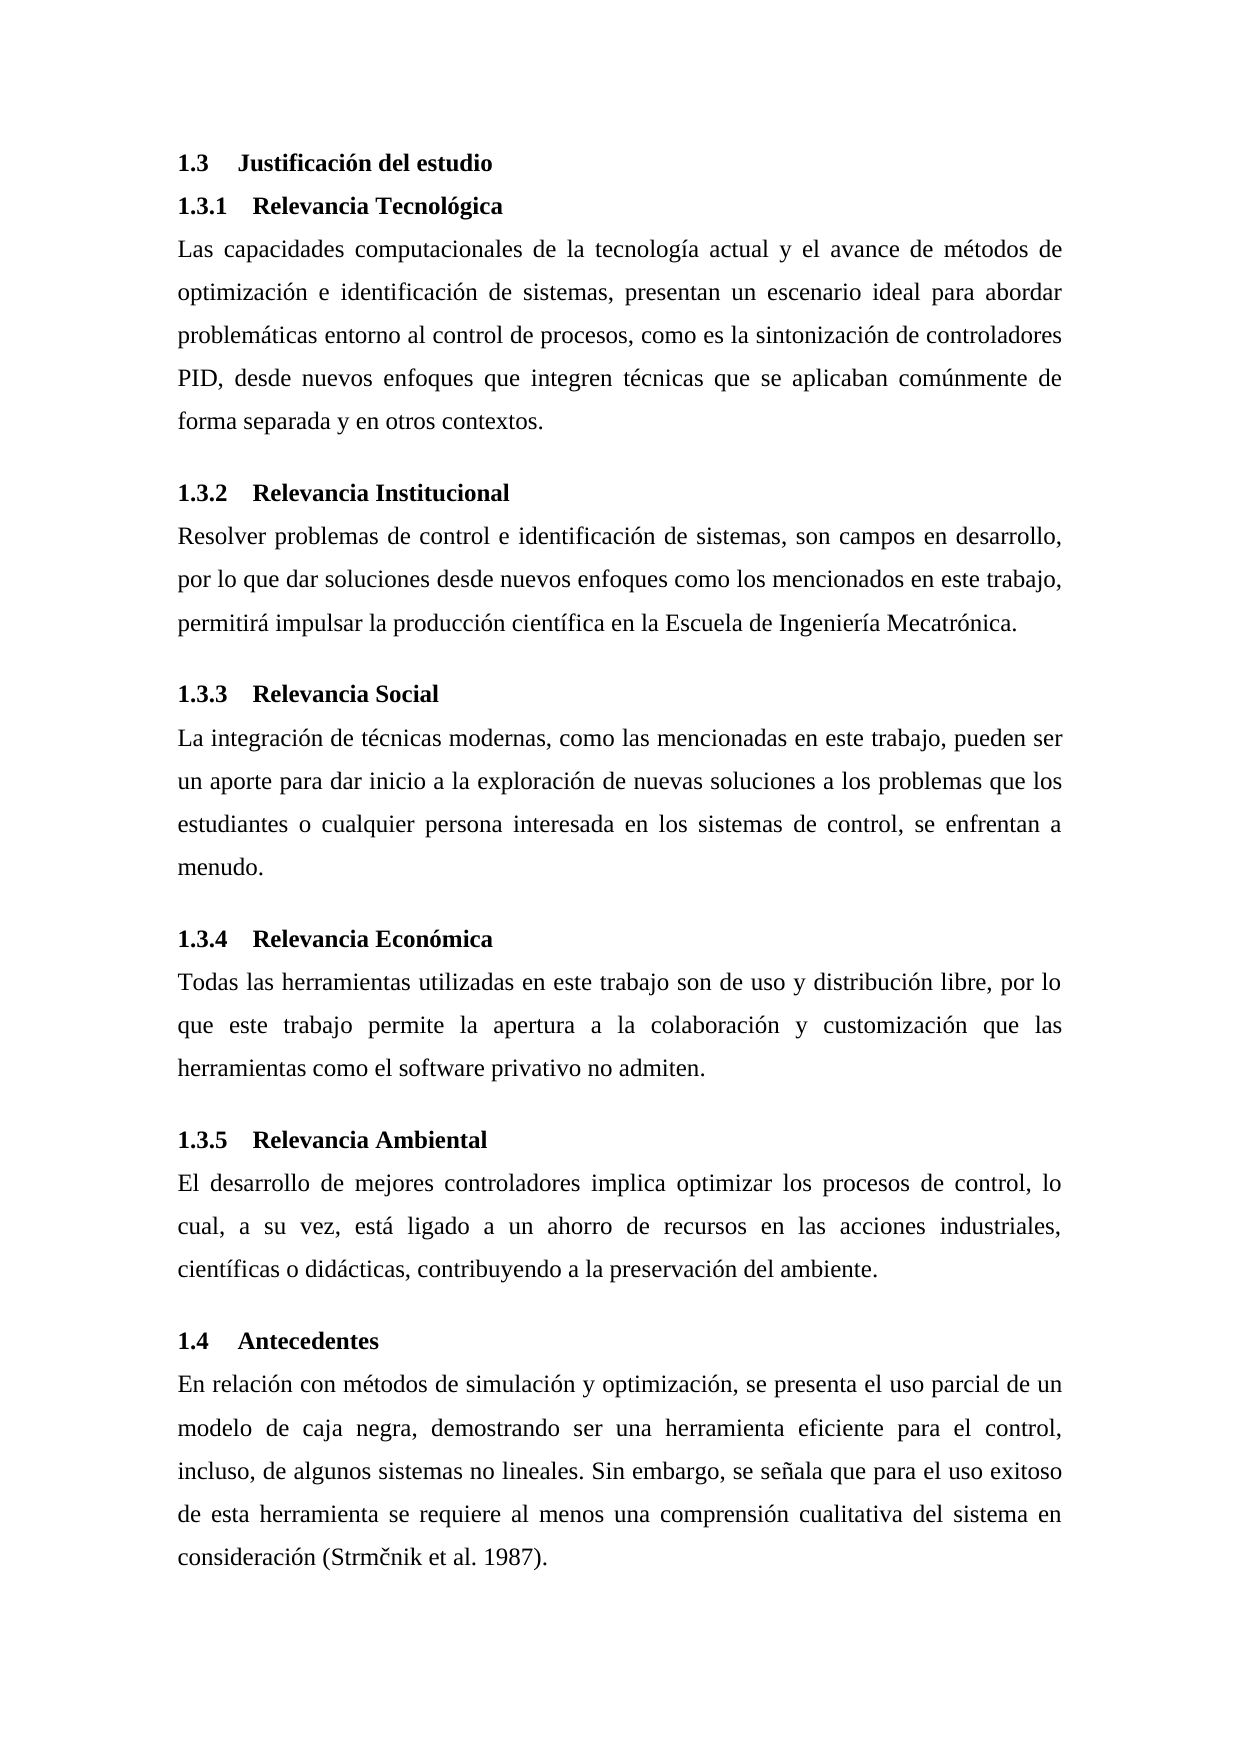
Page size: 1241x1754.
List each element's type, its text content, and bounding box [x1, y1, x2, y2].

text La integración de técnicas modernas, como las mencionadas en este trabajo, pueden ser un aporte para dar inicio a la exploración de nuevas soluciones a los problemas que los estudiantes o cualquier persona interesada en los sistemas de control, se enfrentan a menudo. [177, 723, 1063, 881]
subtitle Justificación del estudio [177, 148, 1063, 176]
text En relación con métodos de simulación y optimización, se presenta el uso parcial de un modelo de caja negra, demostrando ser una herramienta eficiente para el control, incluso, de algunos sistemas no lineales. Sin embargo, se señala que para el uso exitoso de esta herramienta se requiere al menos una comprensión cualitativa del sistema en consideración (Strmčnik et al. 1987). [177, 1369, 1063, 1571]
text Resolver problemas de control e identificación de sistemas, son campos en desarrollo, por lo que dar soluciones desde nuevos enfoques como los mencionados en este trabajo, permitirá impulsar la producción científica en la Escuela de Ingeniería Mecatrónica. [177, 521, 1063, 636]
subtitle Relevancia Económica [177, 924, 1063, 953]
subtitle Relevancia Social [177, 679, 1063, 708]
subtitle Antecedentes [177, 1326, 1063, 1355]
subtitle Relevancia Ambiental [177, 1125, 1063, 1154]
subtitle Relevancia Tecnológica [177, 191, 1063, 219]
text Todas las herramientas utilizadas en este trabajo son de uso y distribución libre, por lo que este trabajo permite la apertura a la colaboración y customización que las herramientas como el software privativo no admiten. [177, 967, 1063, 1082]
text Las capacidades computacionales de la tecnología actual y el avance de métodos de optimización e identificación de sistemas, presentan un escenario ideal para abordar problemáticas entorno al control de procesos, como es la sintonización de controladores PID, desde nuevos enfoques que integren técnicas que se aplicaban comúnmente de forma separada y en otros contextos. [177, 234, 1063, 435]
text El desarrollo de mejores controladores implica optimizar los procesos de control, lo cual, a su vez, está ligado a un ahorro de recursos en las acciones industriales, científicas o didácticas, contribuyendo a la preservación del ambiente. [177, 1168, 1063, 1283]
subtitle Relevancia Institucional [177, 478, 1063, 507]
